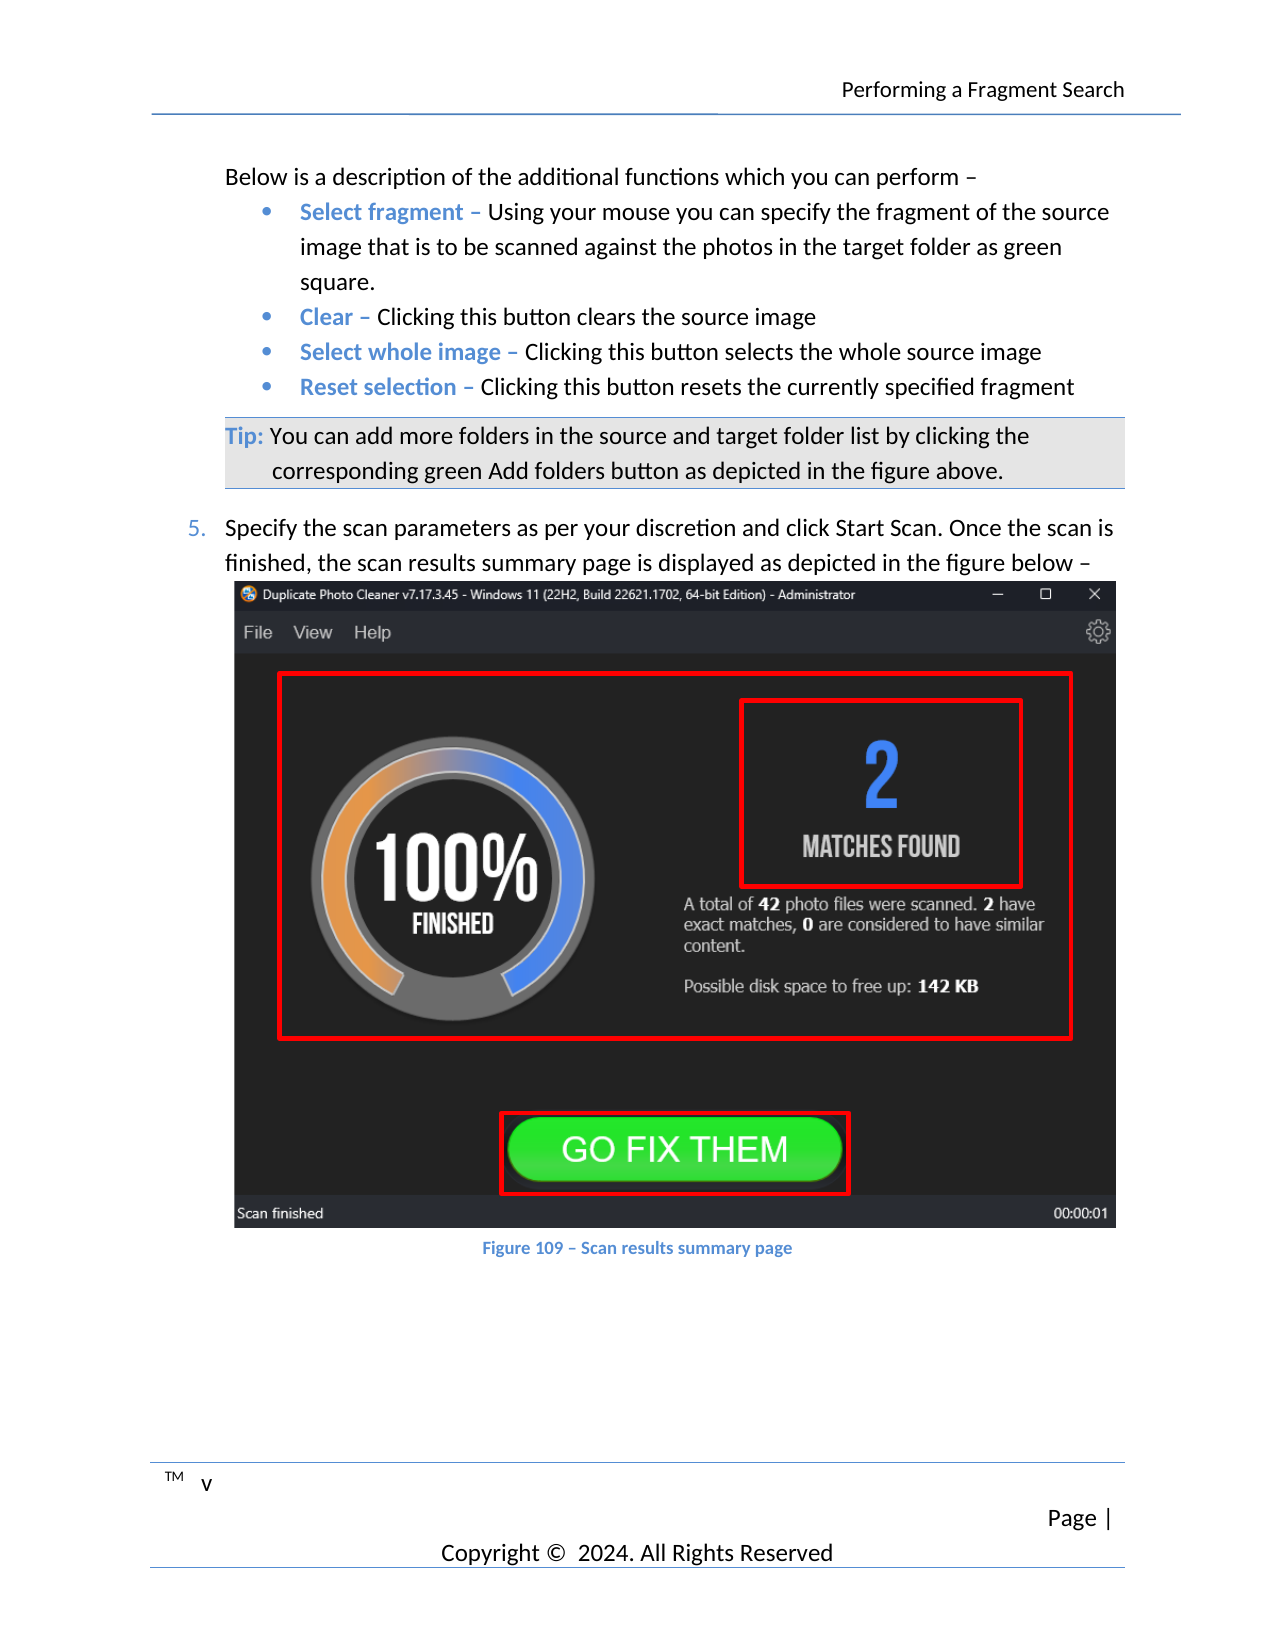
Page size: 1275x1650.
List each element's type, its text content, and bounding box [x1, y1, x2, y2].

list Reset selection – Clicking this button resets the currently specified fragment [262, 371, 1125, 402]
list Select whole image – Clicking this button selects the whole source image [262, 336, 1125, 367]
picture [234, 581, 1116, 1228]
list Specify the scan parameters as per your discretion and click Start Scan. Once the scan is finished, the scan results summary page is displayed as depicted in the figure below – [187, 512, 1125, 577]
list Clear – Clicking this button clears the source image [262, 301, 1125, 332]
list Below is a description of the additional functions which you can perform – [225, 161, 1125, 192]
text Figure 109 – Scan results summary page [150, 1236, 1125, 1259]
list Select fragment – Using your mouse you can specify the fragment of the source image that is to be scanned against the photos in the target folder as green square. [262, 196, 1125, 297]
text Tip: You can add more folders in the source and target folder list by clicking the corresponding green Add folders button as depicted in the figure above. [225, 418, 1125, 488]
